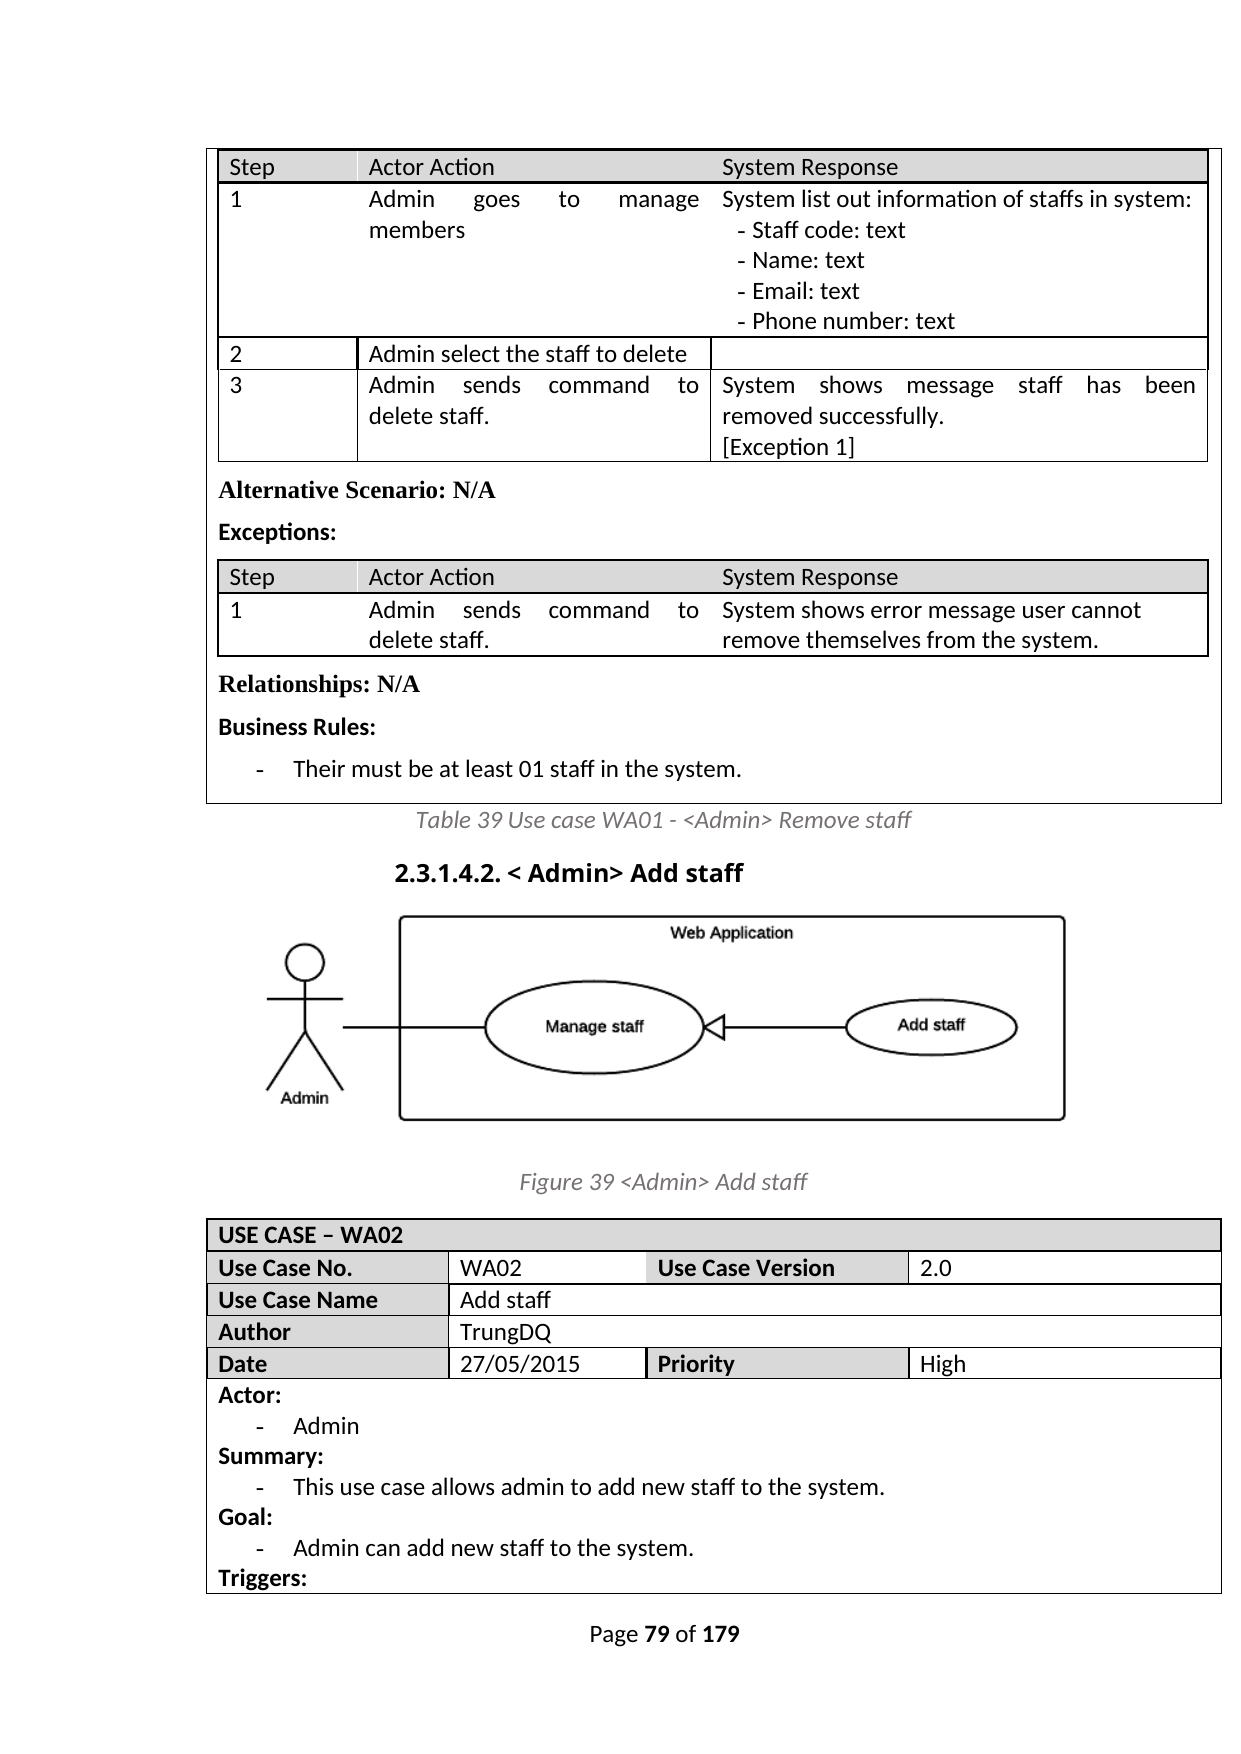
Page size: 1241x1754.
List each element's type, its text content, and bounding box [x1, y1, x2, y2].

table_cell High [910, 1348, 1220, 1378]
table_cell Use Case No. [207, 1252, 448, 1283]
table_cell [207, 1379, 1221, 1593]
table_header USE CASE – WA02 [208, 1220, 1220, 1250]
table_cell Date [208, 1348, 448, 1378]
table_cell Priority [648, 1348, 908, 1378]
table_cell Use Case Version [646, 1252, 908, 1283]
text Table 39 Use case WA01 - <Admin> Remove staff [207, 804, 1122, 835]
table_cell Use Case Name [208, 1284, 448, 1315]
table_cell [207, 149, 1221, 803]
table_cell TrungDQ [449, 1316, 1221, 1347]
table_cell Add staff [450, 1285, 1220, 1315]
table_cell 27/05/2015 [450, 1348, 645, 1378]
table_cell 2.0 [909, 1252, 1221, 1283]
subtitle < Admin> Add staff [394, 856, 1122, 889]
picture [243, 892, 1086, 1147]
text Figure 39 <Admin> Add staff [207, 1166, 1122, 1197]
table_cell WA02 [449, 1252, 646, 1283]
table_cell Author [207, 1316, 448, 1347]
